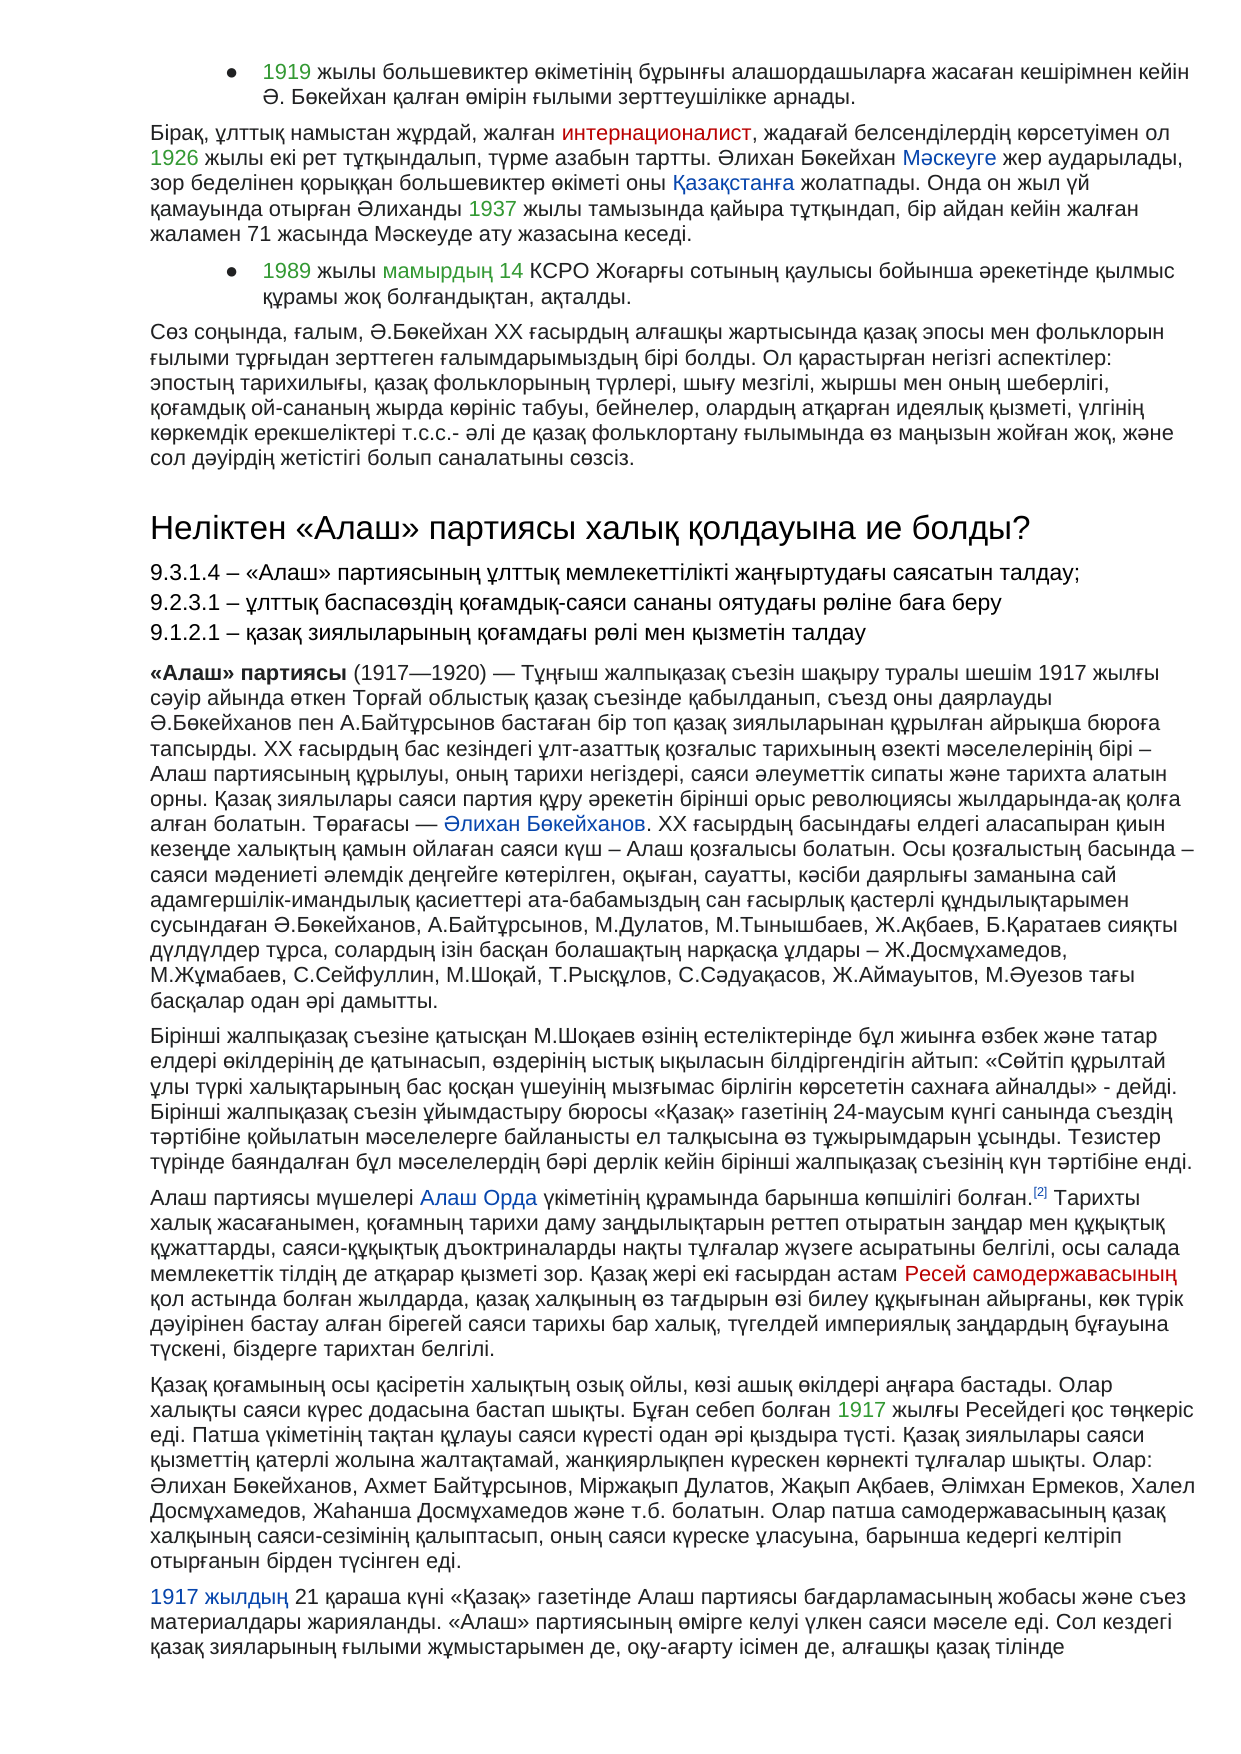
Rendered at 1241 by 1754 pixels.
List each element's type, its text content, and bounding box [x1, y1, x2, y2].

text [150, 1584, 1198, 1659]
text Қазақ қоғамының осы қасіретін халықтың озық ойлы, көзі ашық өкілдері аңғара бастады. Олар халықты саяси күрес додасына бастап шықты. Бұған себеп болған 1917 жылғы Ресейдегі қос төңкеріс еді. Патша үкіметінің тақтан құлауы саяси күресті одан әрі қыздыра түсті. Қазақ зиялылары саяси қызметтің қатерлі жолына жалтақтамай, жанқиярлықпен күрескен көрнекті тұлғалар шықты. Олар: Әлихан Бөкейханов, Ахмет Байтұрсынов, Міржақып Дулатов, Жақып Ақбаев, Әлімхан Ермеков, Халел Досмұхамедов, Жаһанша Досмұхамедов және т.б. болатын. Олар патша самодержавасының қазақ халқының саяси-сезімінің қалыптасып, оның саяси күреске ұласуына, барынша кедергі келтіріп отырғанын бірден түсінген еді. [150, 1372, 1198, 1573]
text Сөз соңында, ғалым, Ә.Бөкейхан XX ғасырдың алғашқы жартысында қазақ эпосы мен фольклорын ғылыми тұрғыдан зерттеген ғалымдарымыздың бірі болды. Ол қарастырған негізгі аспектілер: эпостың тарихилығы, қазақ фольклорының түрлері, шығу мезгілі, жыршы мен оның шеберлігі, қоғамдық ой-сананың жырда көрініс табуы, бейнелер, олардың атқарған идеялық қызметі, үлгінің көркемдік ерекшеліктері т.с.с.- әлі де қазақ фольклортану ғылымында өз маңызын жойған жоқ, және сол дәуірдің жетістігі болып саналатыны сөзсіз. [635, 319, 1198, 470]
text Алаш партиясы мүшелері Алаш Орда үкіметінің құрамында барынша көпшілігі болған.[2] Тарихты халық жасағанымен, қоғамның тарихи даму заңдылықтарын реттеп отыратын заңдар мен құқықтық құжаттарды, саяси-құқықтық дъоктриналарды нақты тұлғалар жүзеге асыратыны белгілі, осы салада мемлекеттік тілдің де атқарар қызметі зор. Қазақ жері екі ғасырдан астам Ресей самодержавасының қол астында болған жылдарда, қазақ халқының өз тағдырын өзі билеу құқығынан айырғаны, көк түрік дәуірінен бастау алған бірегей саяси тарихы бар халық, түгелдей империялық заңдардың бұғауына түскені, біздерге тарихтан белгілі. [150, 1185, 1198, 1361]
text «Алаш» партиясы (1917—1920) — Тұңғыш жалпықазақ съезін шақыру туралы шешім 1917 жылғы сәуір айында өткен Торғай облыстық қазақ съезінде қабылданып, съезд оны даярлауды Ә.Бөкейханов пен А.Байтұрсынов бастаған бір топ қазақ зиялыларынан құрылған айрықша бюроға тапсырды. XX ғасырдың бас кезіндегі ұлт-азаттық қозғалыс тарихының өзекті мәселелерінің бірі – Алаш партиясының құрылуы, оның тарихи негіздері, саяси әлеуметтік сипаты және тарихта алатын орны. Қазақ зиялылары саяси партия құру әрекетін бірінші орыс революциясы жылдарында-ақ қолға алған болатын. Төрағасы — Әлихан Бөкейханов. XX ғасырдың басындағы елдегі аласапыран қиын кезеңде халықтың қамын ойлаған саяси күш – Алаш қозғалысы болатын. Осы қозғалыстың басында – саяси мәдениеті әлемдік деңгейге көтерілген, оқыған, сауатты, кәсіби даярлығы заманына сай адамгершілік-имандылық қасиеттері ата-бабамыздың сан ғасырлық қастерлі құндылықтарымен сусындаған Ә.Бөкейханов, А.Байтұрсынов, М.Дулатов, М.Тынышбаев, Ж.Ақбаев, Б.Қаратаев сияқты дүлдүлдер тұрса, солардың ізін басқан болашақтың нарқасқа ұлдары – Ж.Досмұхамедов, М.Жұмабаев, С.Сейфуллин, М.Шоқай, Т.Рысқұлов, С.Сәдуақасов, Ж.Аймауытов, М.Әуезов тағы басқалар одан әрі дамытты. [150, 660, 1198, 1013]
list 1919 жылы большевиктер өкіметінің бұрынғы алашордашыларға жасаған кешірімнен кейін Ә. Бөкейхан қалған өмірін ғылыми зерттеушілікке арнады. [857, 59, 1198, 109]
text 9.2.3.1 – ұлттық баспасөздің қоғамдық-саяси сананы оятудағы рөліне баға беру [150, 589, 1198, 615]
text 9.1.2.1 – қазақ зиялыларының қоғамдағы рөлі мен қызметін талдау [150, 619, 1198, 646]
text 9.3.1.4 – «Алаш» партиясының ұлттық мемлекеттілікті жаңғыртудағы саясатын талдау; [150, 559, 1198, 585]
text Бірінші жалпықазақ съезіне қатысқан М.Шоқаев өзінің естеліктерінде бұл жиынға өзбек және татар елдері өкілдерінің де қатынасып, өздерінің ыстық ықыласын білдіргендігін айтып: «Сөйтіп құрылтай ұлы түркі халықтарының бас қосқан үшеуінің мызғымас бірлігін көрсететін сахнаға айналды» - дейді. Бірінші жалпықазақ съезін ұйымдастыру бюросы «Қазақ» газетінің 24-маусым күнгі санында съездің тәртібіне қойылатын мәселелерге байланысты ел талқысына өз тұжырымдарын ұсынды. Тезистер түрінде баяндалған бұл мәселелердің бәрі дерлік кейін бірінші жалпықазақ съезінің күн тәртібіне енді. [150, 1023, 1198, 1174]
list 1989 жылы мамырдың 14 КСРО Жоғарғы сотының қаулысы бойынша әрекетінде қылмыс құрамы жоқ болғандықтан, ақталды. [225, 258, 1198, 309]
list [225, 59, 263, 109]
text Бірақ, ұлттық намыстан жұрдай, жалған интернационалист, жадағай белсенділердің көрсетуімен ол 1926 жылы екі рет тұтқындалып, түрме азабын тартты. Әлихан Бөкейхан Мәскеуге жер аударылады, зор беделінен қорыққан большевиктер өкіметі оны Қазақстанға жолатпады. Онда он жыл үй қамауында отырған Әлиханды 1937 жылы тамызында қайыра тұтқындап, бір айдан кейін жалған жаламен 71 жасында Мәскеуде ату жазасына кеседі. [693, 120, 1198, 246]
subtitle Неліктен «Алаш» партиясы халық қолдауына ие болды? [150, 508, 1198, 546]
